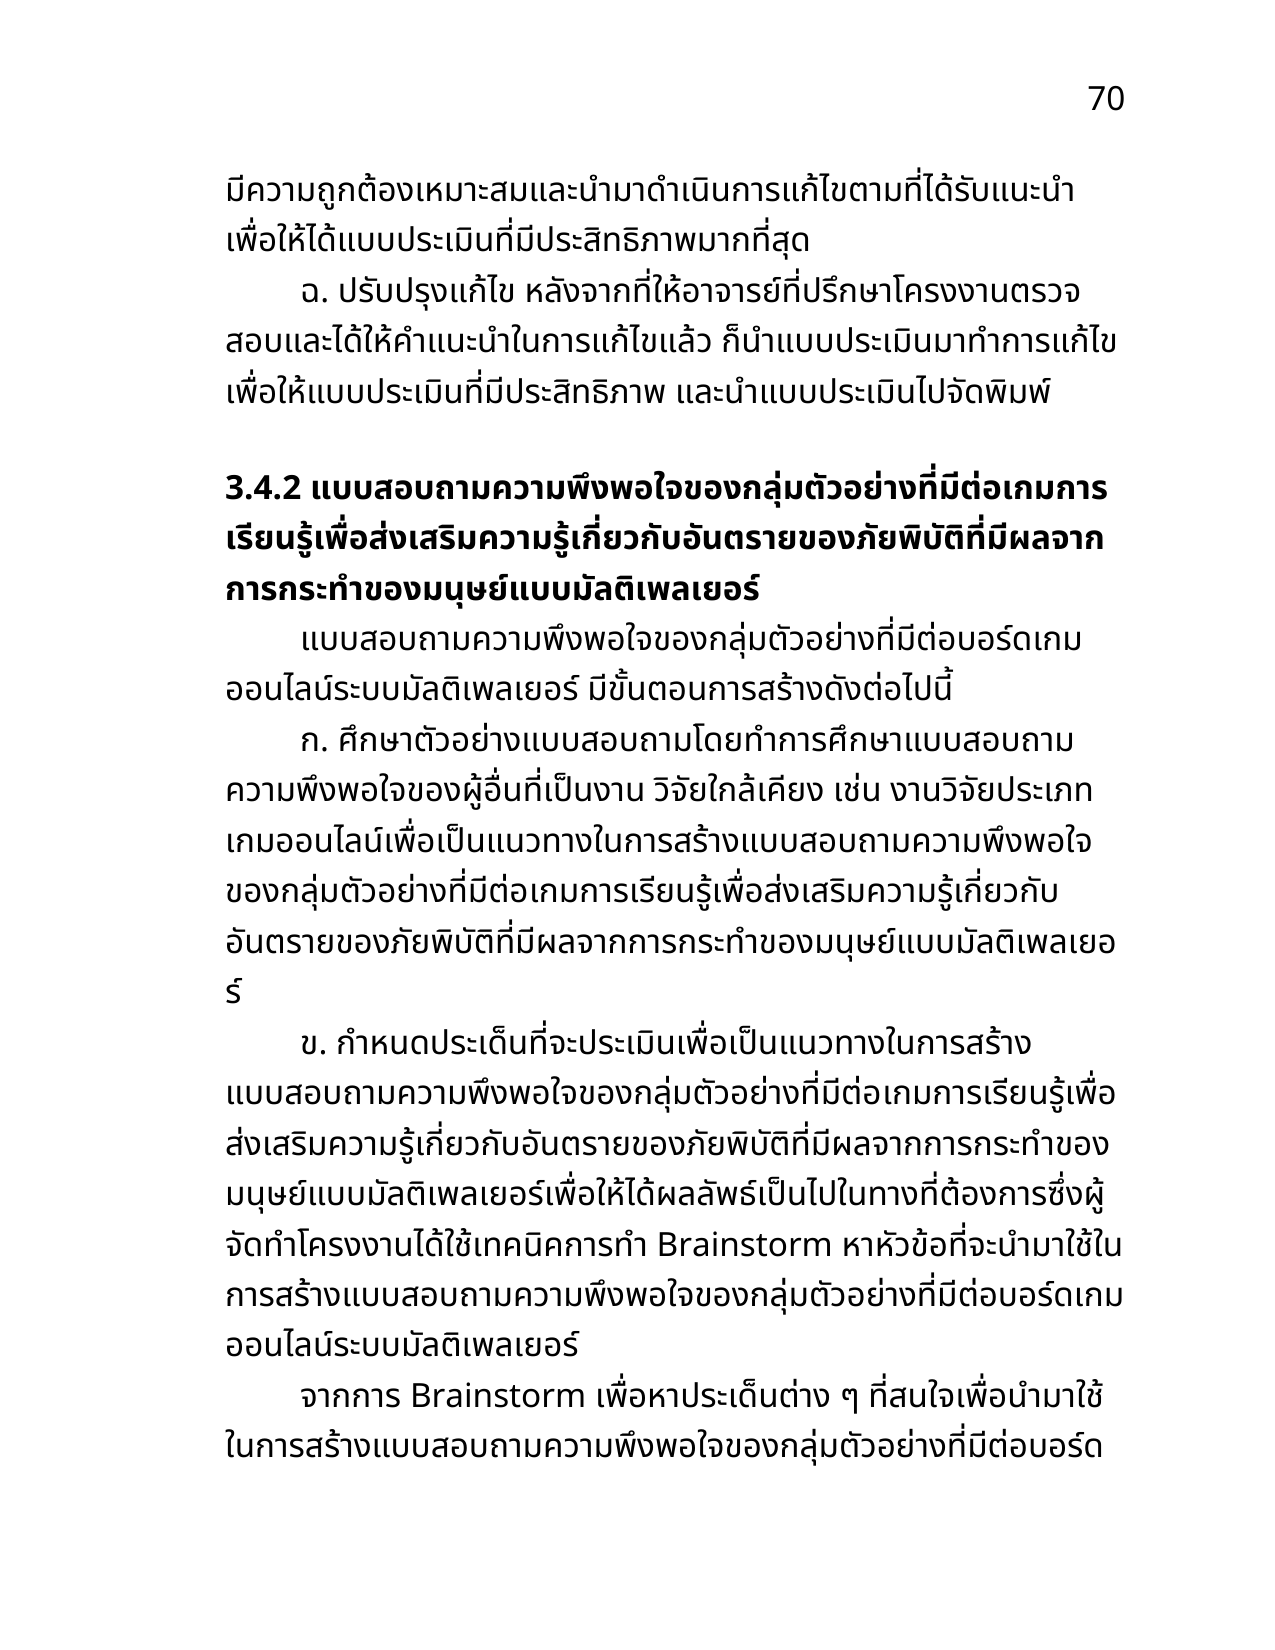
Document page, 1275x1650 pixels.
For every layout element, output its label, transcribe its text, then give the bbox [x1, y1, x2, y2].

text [225, 1372, 1125, 1473]
text ข. กำหนดประเด็นที่จะประเมินเพื่อเป็นแนวทางในการสร้างแบบสอบถามความพึงพอใจของกลุ่มตัวอย่างที่มีต่อเกมการเรียนรู้เพื่อส่งเสริมความรู้เกี่ยวกับอันตรายของภัยพิบัติที่มีผลจากการกระทำของมนุษย์แบบมัลติเพลเยอร์เพื่อให้ได้ผลลัพธ์เป็นไปในทางที่ต้องการซึ่งผู้จัดทำโครงงานได้ใช้เทคนิคการทำ Brainstorm หาหัวข้อที่จะนำมาใช้ในการสร้างแบบสอบถามความพึงพอใจของกลุ่มตัวอย่างที่มีต่อบอร์ดเกมออนไลน์ระบบมัลติเพลเยอร์ [225, 1018, 1125, 1372]
text 3.4.2 แบบสอบถามความพึงพอใจของกลุ่มตัวอย่างที่มีต่อเกมการเรียนรู้เพื่อส่งเสริมความรู้เกี่ยวกับอันตรายของภัยพิบัติที่มีผลจากการกระทำของมนุษย์แบบมัลติเพลเยอร์ [225, 463, 1125, 615]
text แบบสอบถามความพึงพอใจของกลุ่มตัวอย่างที่มีต่อบอร์ดเกมออนไลน์ระบบมัลติเพลเยอร์ มีขั้นตอนการสร้างดังต่อไปนี้ [225, 615, 1125, 716]
text ก. ศึกษาตัวอย่างแบบสอบถามโดยทำการศึกษาแบบสอบถามความพึงพอใจของผู้อื่นที่เป็นงาน วิจัยใกล้เคียง เช่น งานวิจัยประเภท เกมออนไลน์เพื่อเป็นแนวทางในการสร้างแบบสอบถามความพึงพอใจของกลุ่มตัวอย่างที่มีต่อเกมการเรียนรู้เพื่อส่งเสริมความรู้เกี่ยวกับอันตรายของภัยพิบัติที่มีผลจากการกระทำของมนุษย์แบบมัลติเพลเยอร์ [225, 716, 1125, 1018]
text ฉ. ปรับปรุงแก้ไข หลังจากที่ให้อาจารย์ที่ปรึกษาโครงงานตรวจสอบและได้ให้คำแนะนำในการแก้ไขแล้ว ก็นำแบบประเมินมาทำการแก้ไขเพื่อให้แบบประเมินที่มีประสิทธิภาพ และนำแบบประเมินไปจัดพิมพ์ [225, 267, 1125, 418]
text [225, 166, 1125, 267]
